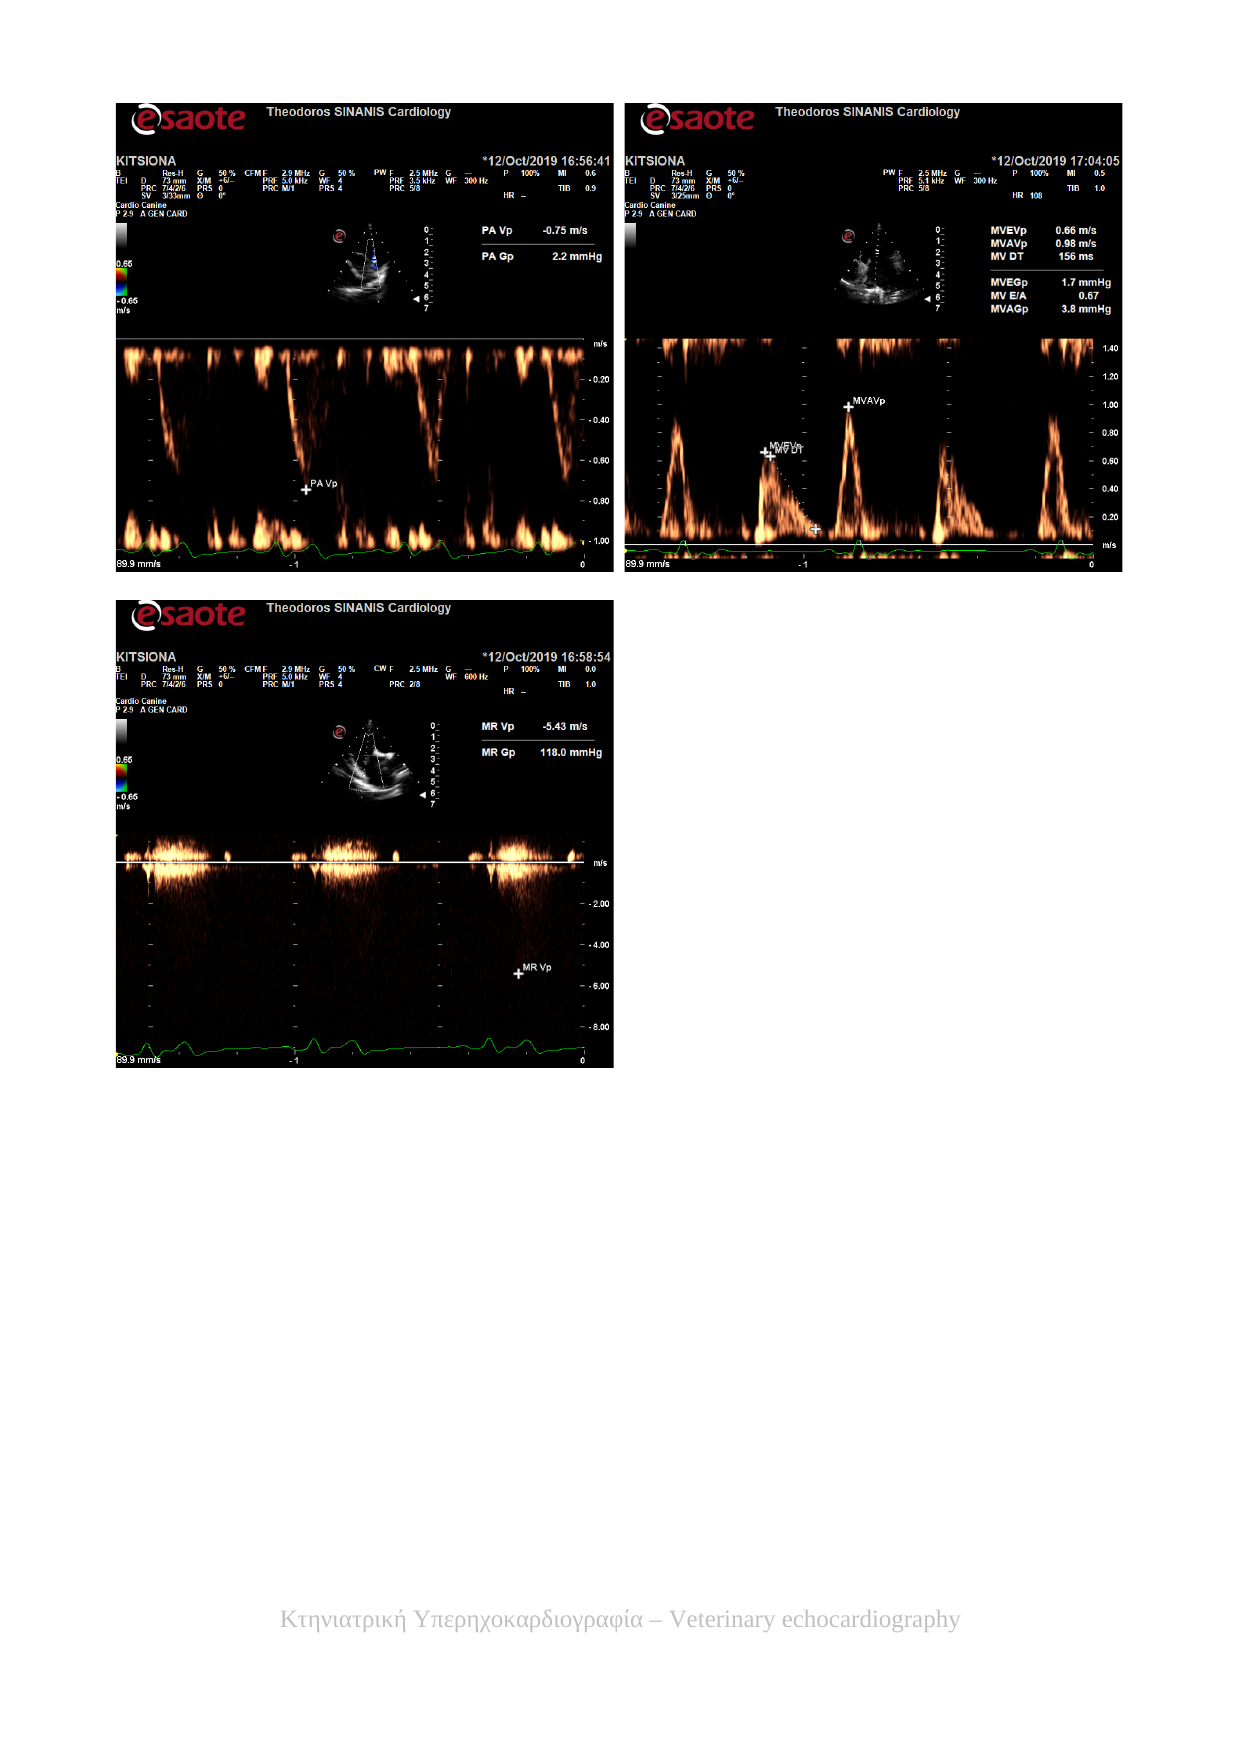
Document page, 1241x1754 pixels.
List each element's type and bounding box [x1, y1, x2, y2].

picture [624, 103, 1123, 572]
picture [115, 103, 614, 572]
picture [115, 600, 614, 1068]
